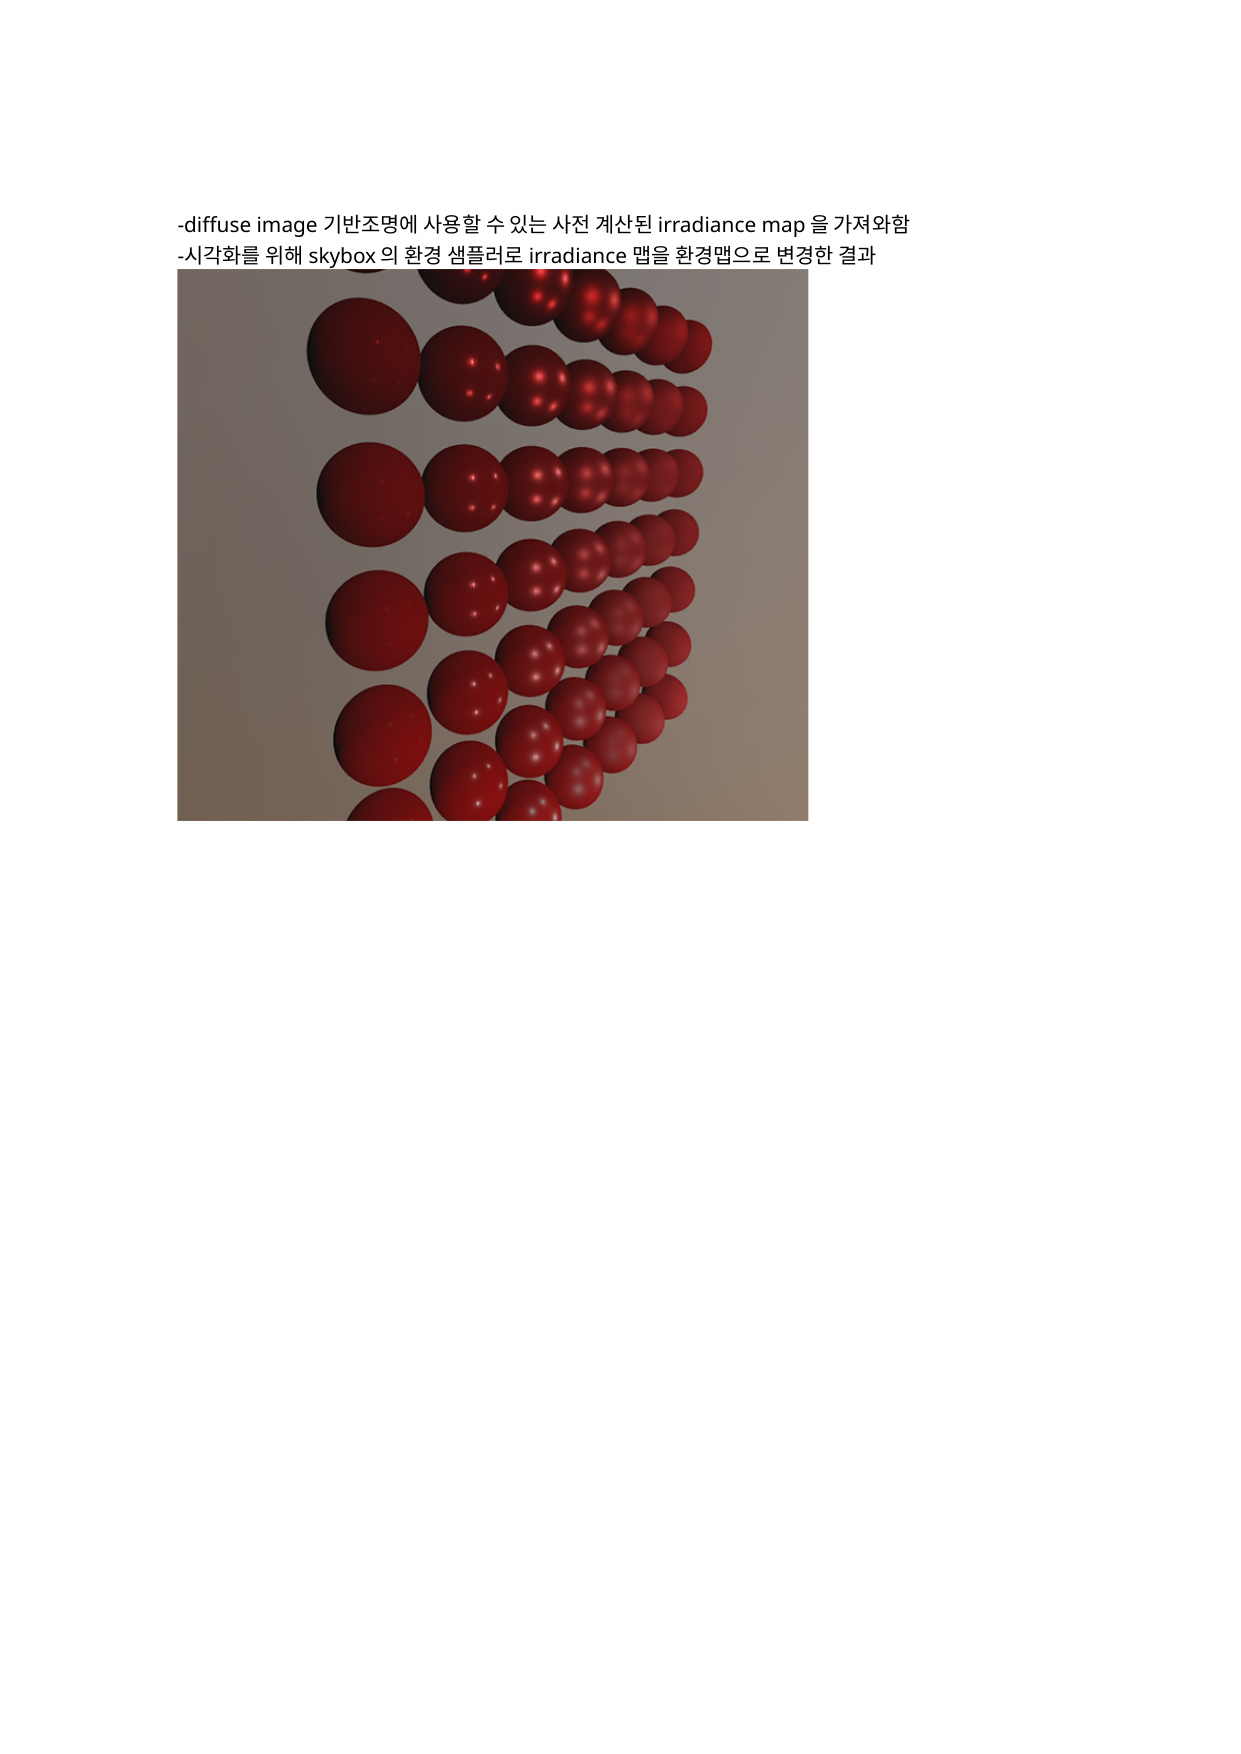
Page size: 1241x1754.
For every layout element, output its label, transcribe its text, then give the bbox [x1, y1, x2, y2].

picture [177, 269, 809, 821]
text -시각화를 위해 skybox의 환경 샘플러로 irradiance 맵을 환경맵으로 변경한 결과 [177, 239, 1063, 269]
text -diffuse image 기반조명에 사용할 수 있는 사전 계산된 irradiance map을 가져와함 [169, 207, 1071, 239]
